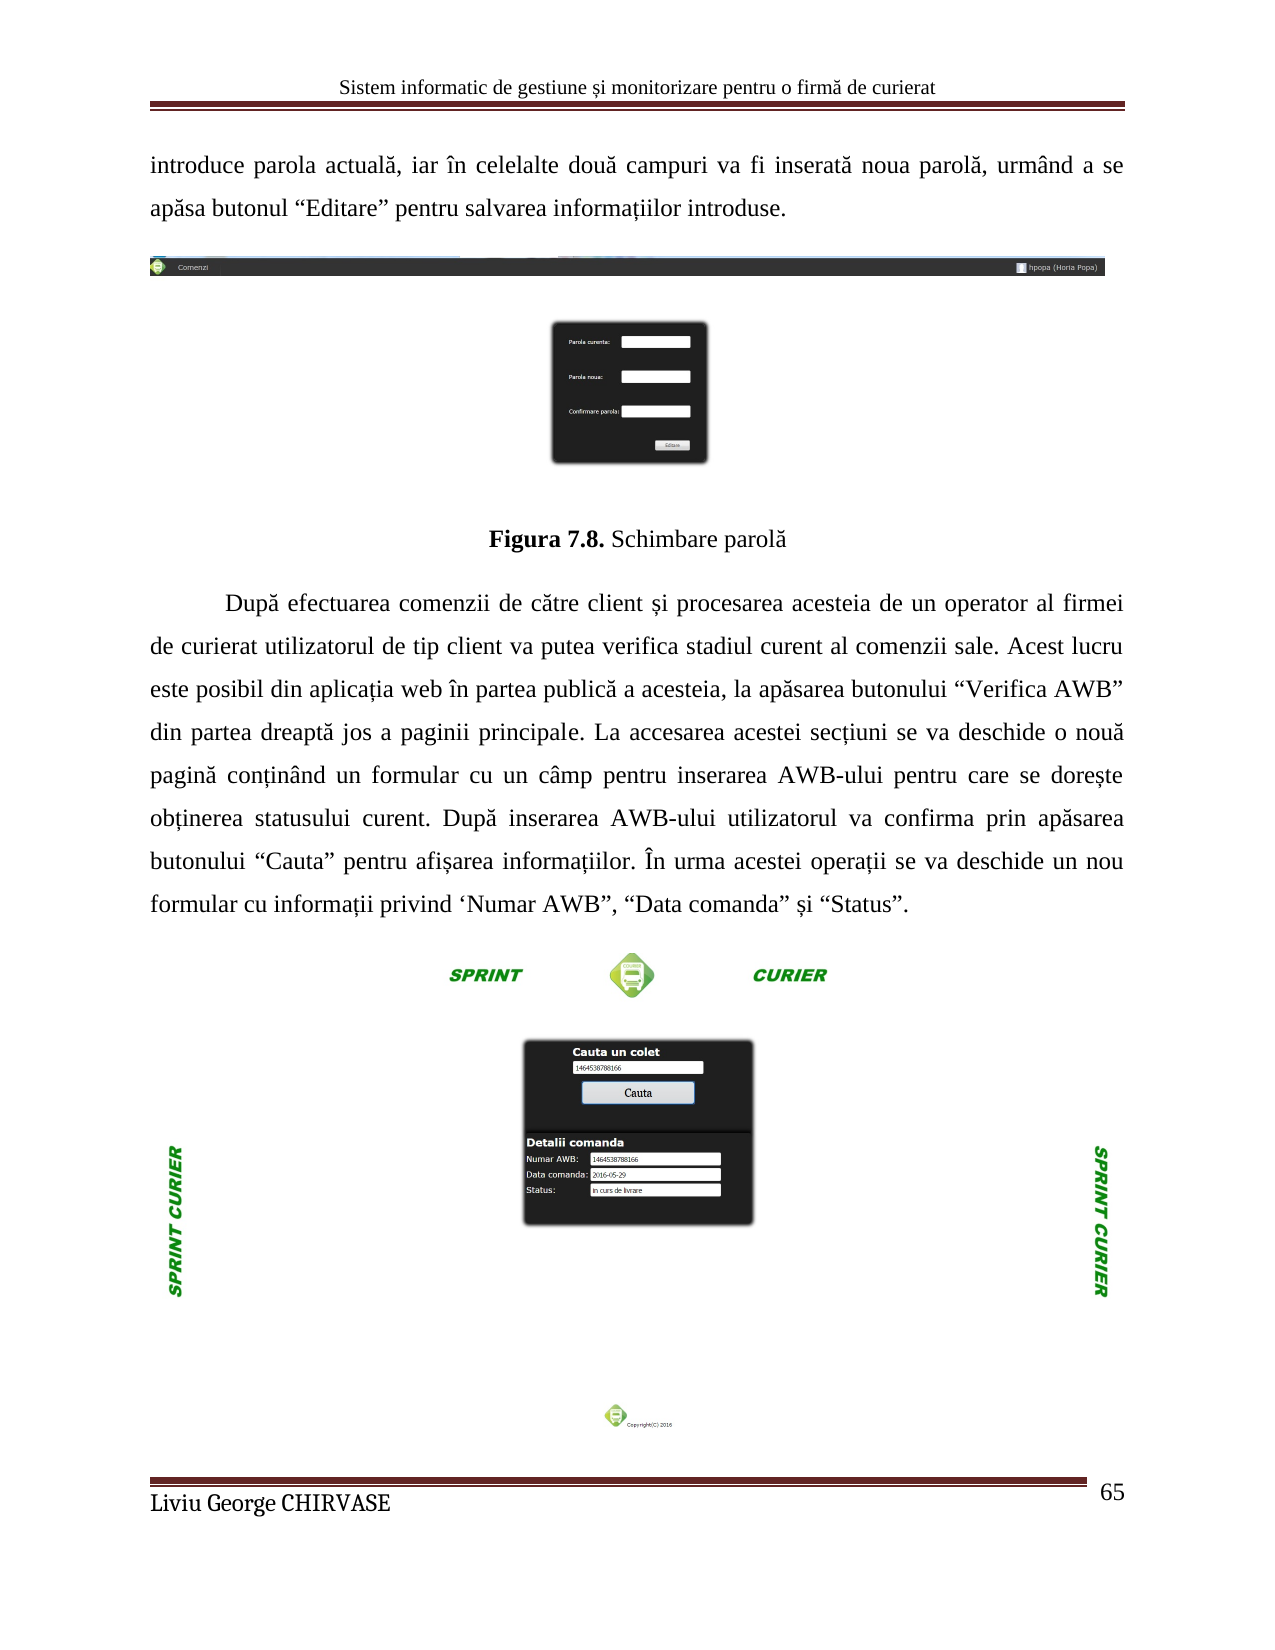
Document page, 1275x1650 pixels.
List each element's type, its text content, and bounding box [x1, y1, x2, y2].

text Figura 7.8. Schimbare parolă [150, 524, 1125, 552]
picture [162, 953, 1113, 1429]
picture [150, 256, 1105, 489]
text După efectuarea comenzii de către client și procesarea acesteia de un operator al firmei de curierat utilizatorul de tip client va putea verifica stadiul curent al comenzii sale. Acest lucru este posibil din aplicația web în partea publică a acesteia, la apăsarea butonului “Verifica AWB” din partea dreaptă jos a paginii principale. La accesarea acestei secțiuni se va deschide o nouă pagină conținând un formular cu un câmp pentru inserarea AWB-ului pentru care se dorește obținerea statusului curent. După inserarea AWB-ului utilizatorul va confirma prin apăsarea butonului “Cauta” pentru afișarea informațiilor. În urma acestei operații se va deschide un nou formular cu informații privind ‘Numar AWB”, “Data comanda” și “Status”. [150, 588, 1125, 918]
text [150, 150, 1125, 222]
